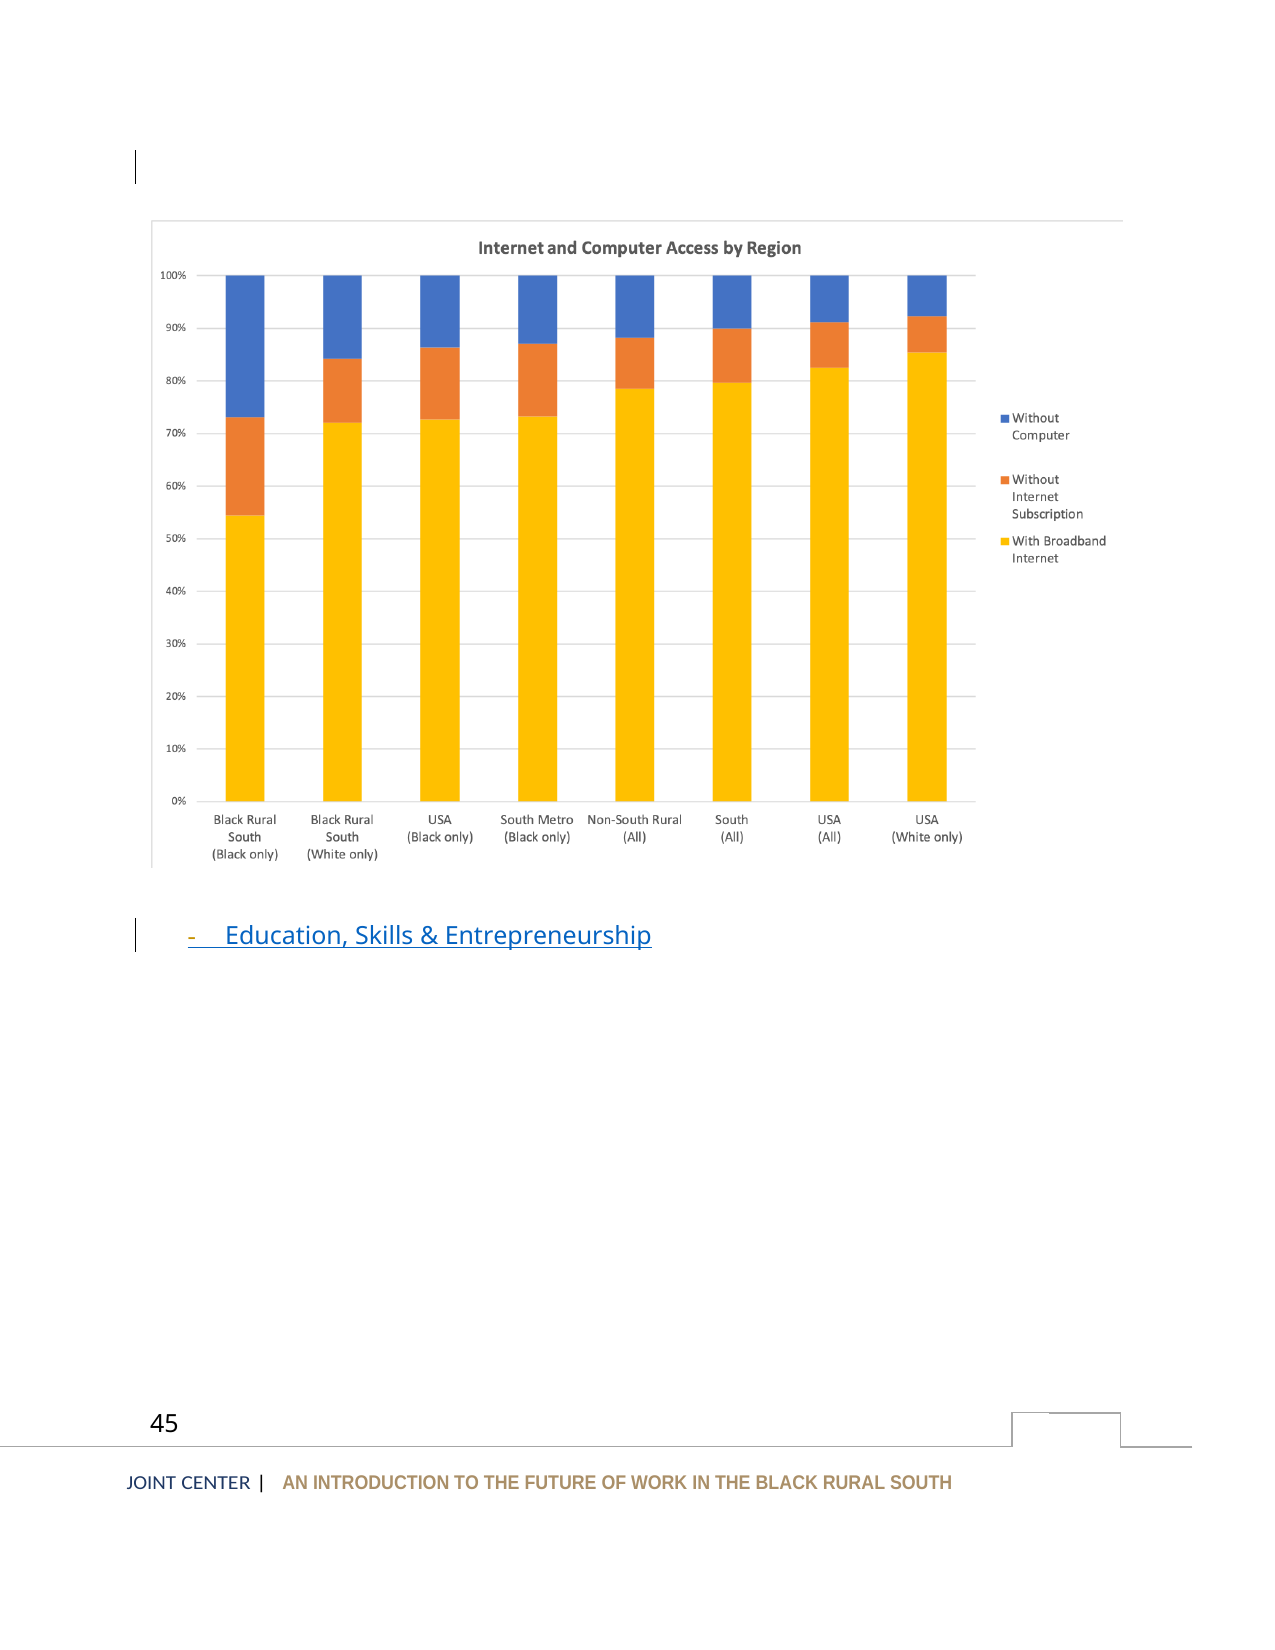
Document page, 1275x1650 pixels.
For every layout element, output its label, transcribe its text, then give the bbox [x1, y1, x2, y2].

picture [150, 219, 1122, 868]
